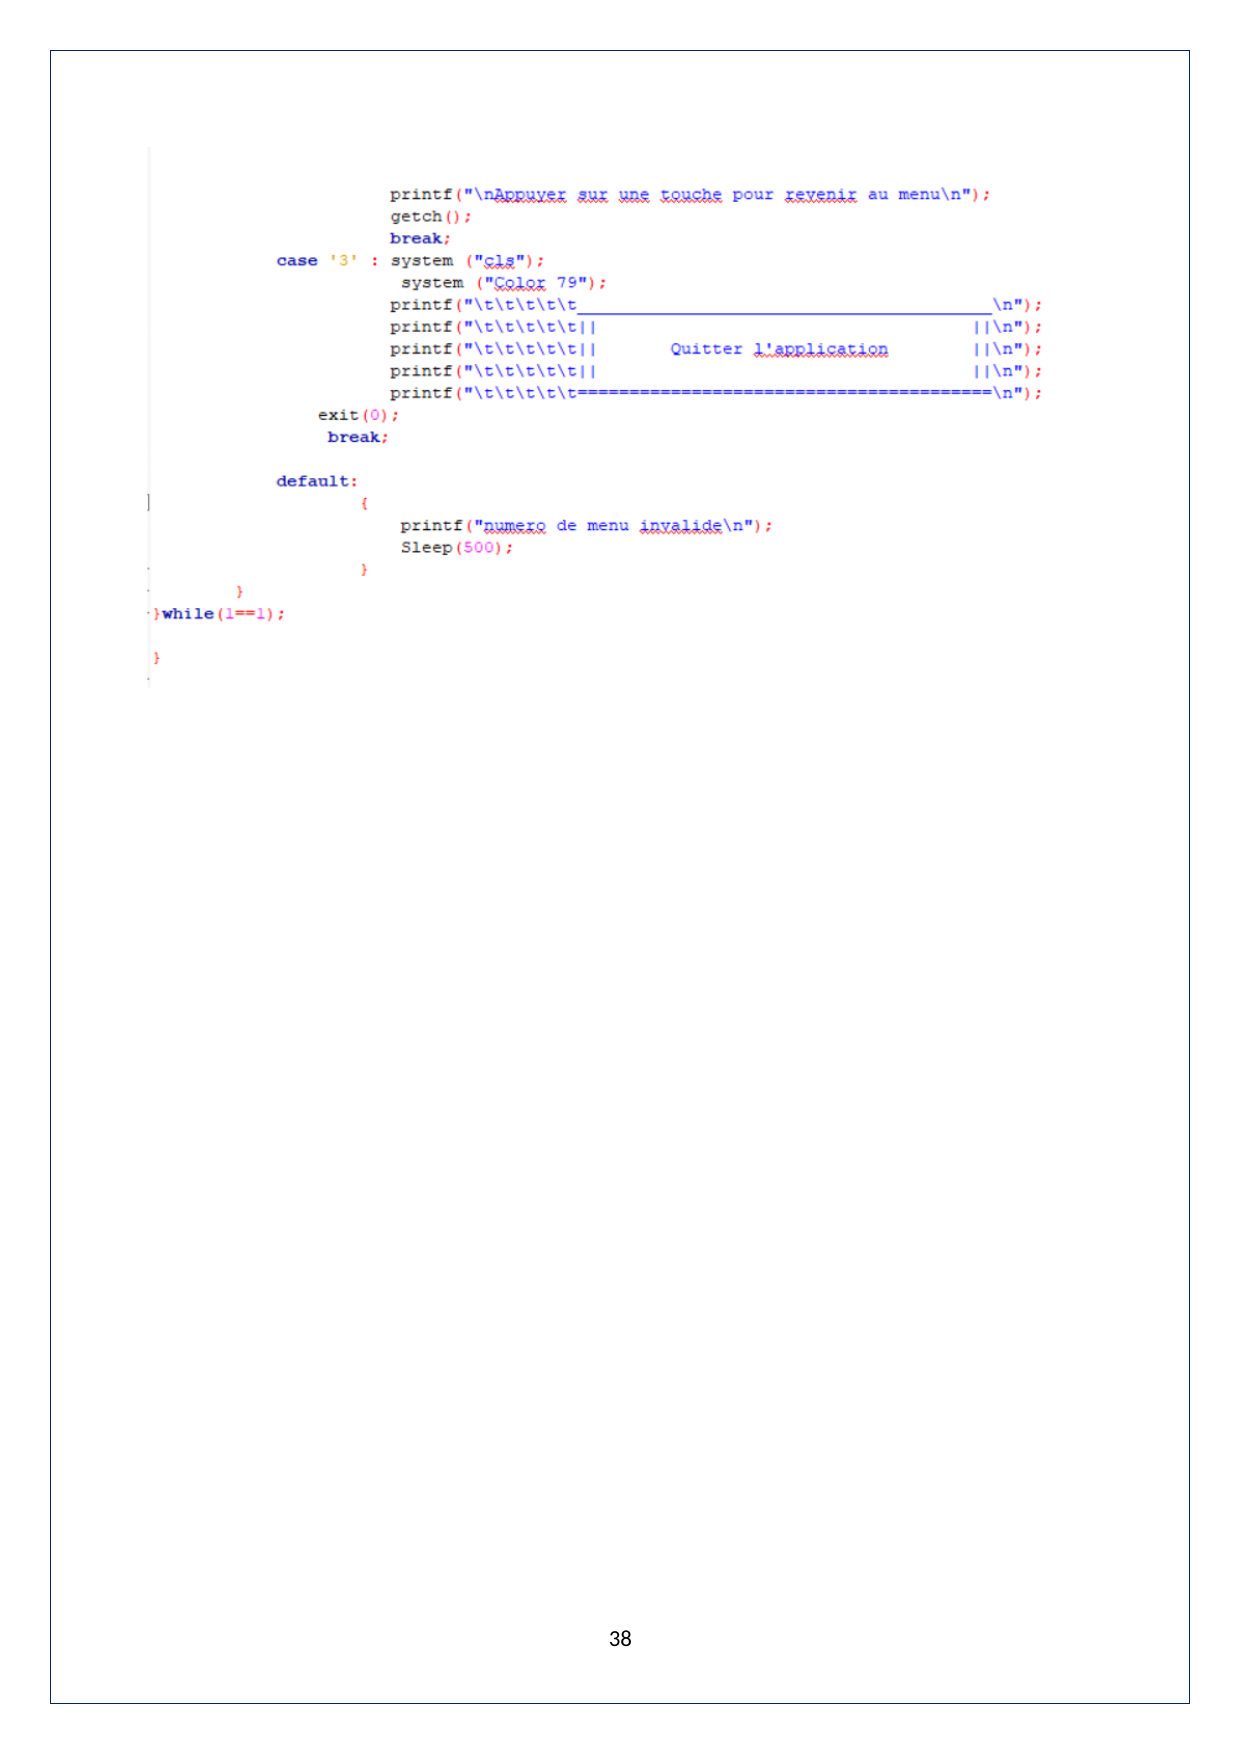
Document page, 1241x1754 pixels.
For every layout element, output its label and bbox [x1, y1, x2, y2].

picture [147, 147, 1093, 688]
